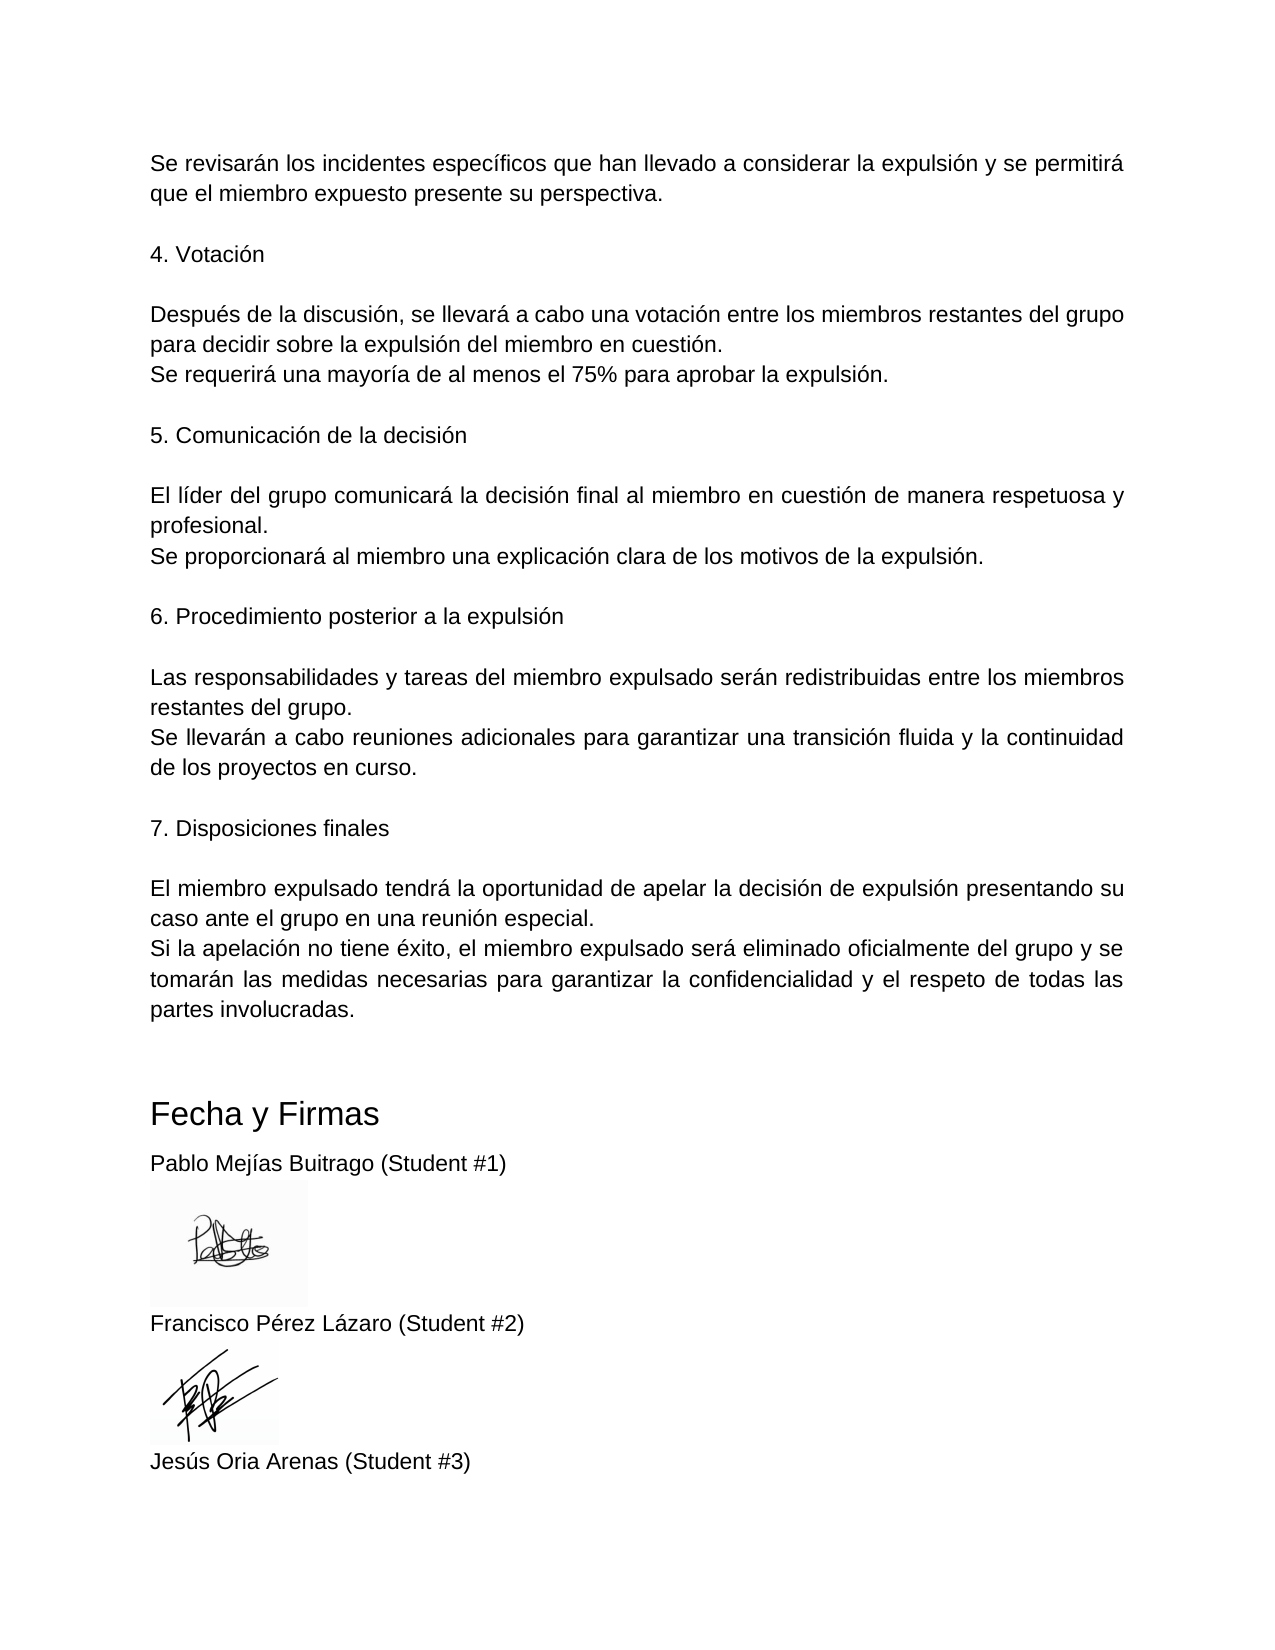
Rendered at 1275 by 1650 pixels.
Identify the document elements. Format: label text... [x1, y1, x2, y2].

text El miembro expulsado tendrá la oportunidad de apelar la decisión de expulsión presentando su caso ante el grupo en una reunión especial. [150, 875, 1125, 932]
text Se revisarán los incidentes específicos que han llevado a considerar la expulsión y se permitirá que el miembro expuesto presente su perspectiva. [150, 150, 1125, 207]
text Se llevarán a cabo reuniones adicionales para garantizar una transición fluida y la continuidad de los proyectos en curso. [150, 724, 1125, 781]
text 7. Disposiciones finales [150, 814, 1125, 841]
picture [150, 1340, 279, 1445]
text Después de la discusión, se llevará a cabo una votación entre los miembros restantes del grupo para decidir sobre la expulsión del miembro en cuestión. [150, 301, 1125, 358]
text Francisco Pérez Lázaro (Student #2) [150, 1310, 1125, 1337]
subtitle Fecha y Firmas [150, 1094, 1125, 1132]
text 5. Comunicación de la decisión [150, 422, 1125, 448]
text Jesús Oria Arenas (Student #3) [150, 1448, 1125, 1474]
text 6. Procedimiento posterior a la expulsión [150, 603, 1125, 629]
text Se proporcionará al miembro una explicación clara de los motivos de la expulsión. [150, 543, 1125, 569]
text 4. Votación [150, 241, 1125, 267]
text Se requerirá una mayoría de al menos el 75% para aprobar la expulsión. [150, 361, 1125, 388]
text El líder del grupo comunicará la decisión final al miembro en cuestión de manera respetuosa y profesional. [150, 482, 1125, 539]
picture [150, 1180, 308, 1307]
text Las responsabilidades y tareas del miembro expulsado serán redistribuidas entre los miembros restantes del grupo. [150, 663, 1125, 720]
text Si la apelación no tiene éxito, el miembro expulsado será eliminado oficialmente del grupo y se tomarán las medidas necesarias para garantizar la confidencialidad y el respeto de todas las partes involucradas. [150, 935, 1125, 1022]
text Pablo Mejías Buitrago (Student #1) [150, 1150, 1125, 1177]
